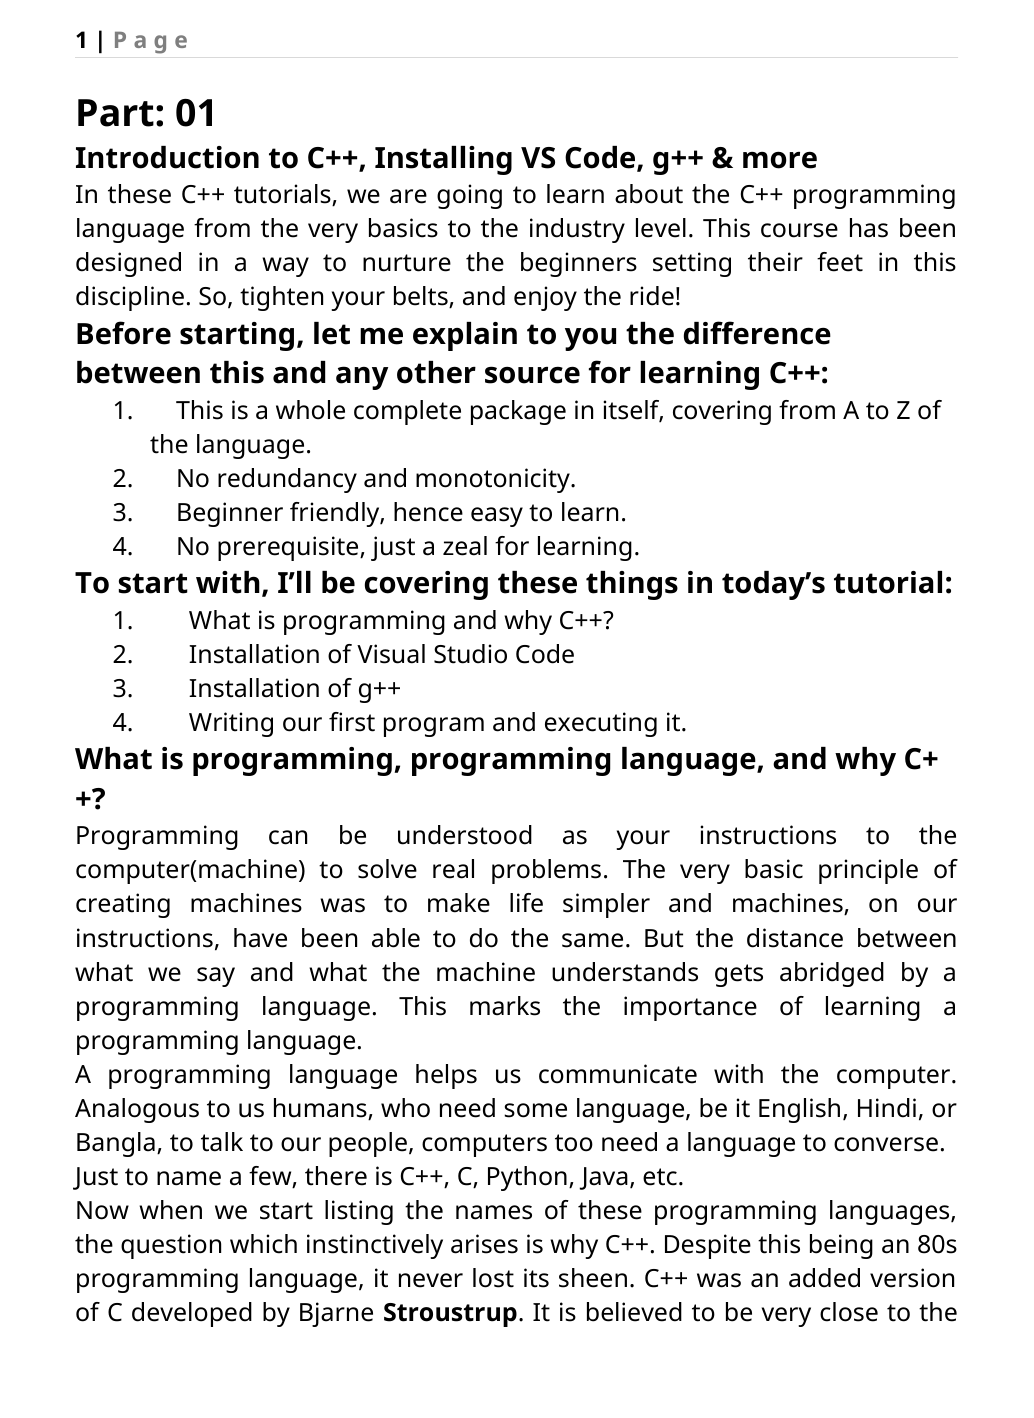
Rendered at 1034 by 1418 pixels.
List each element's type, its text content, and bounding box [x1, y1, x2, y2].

list Installation of g++ [112, 671, 958, 704]
list Installation of Visual Studio Code [112, 636, 958, 671]
list Beginner friendly, hence easy to learn. [112, 494, 958, 529]
text In these C++ tutorials, we are going to learn about the C++ programming language from the very basics to the industry level. This course has been designed in a way to nurture the beginners setting their feet in this discipline. So, tighten your belts, and enjoy the ride! [75, 177, 958, 313]
text To start with, I’ll be covering these things in today’s tutorial: [75, 563, 958, 602]
list Writing our first program and executing it. [112, 704, 958, 739]
list No prerequisite, just a zeal for learning. [112, 529, 958, 563]
text Programming can be understood as your instructions to the computer(machine) to solve real problems. The very basic principle of creating machines was to make life simpler and machines, on our instructions, have been able to do the same. But the distance between what we say and what the machine understands gets abridged by a programming language. This marks the importance of learning a programming language. [75, 818, 958, 1056]
text Before starting, let me explain to you the difference between this and any other source for learning C++: [75, 313, 958, 392]
list This is a whole complete package in itself, covering from A to Z of the language. [112, 392, 958, 461]
text Part: 01 [75, 86, 958, 137]
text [75, 1193, 958, 1329]
list No redundancy and monotonicity. [112, 461, 958, 494]
text What is programming, programming language, and why C++? [75, 739, 958, 818]
text Introduction to C++, Installing VS Code, g++ & more [75, 137, 958, 177]
text A programming language helps us communicate with the computer. Analogous to us humans, who need some language, be it English, Hindi, or Bangla, to talk to our people, computers too need a language to converse. Just to name a few, there is C++, C, Python, Java, etc. [75, 1056, 958, 1193]
list What is programming and why C++? [112, 602, 958, 636]
